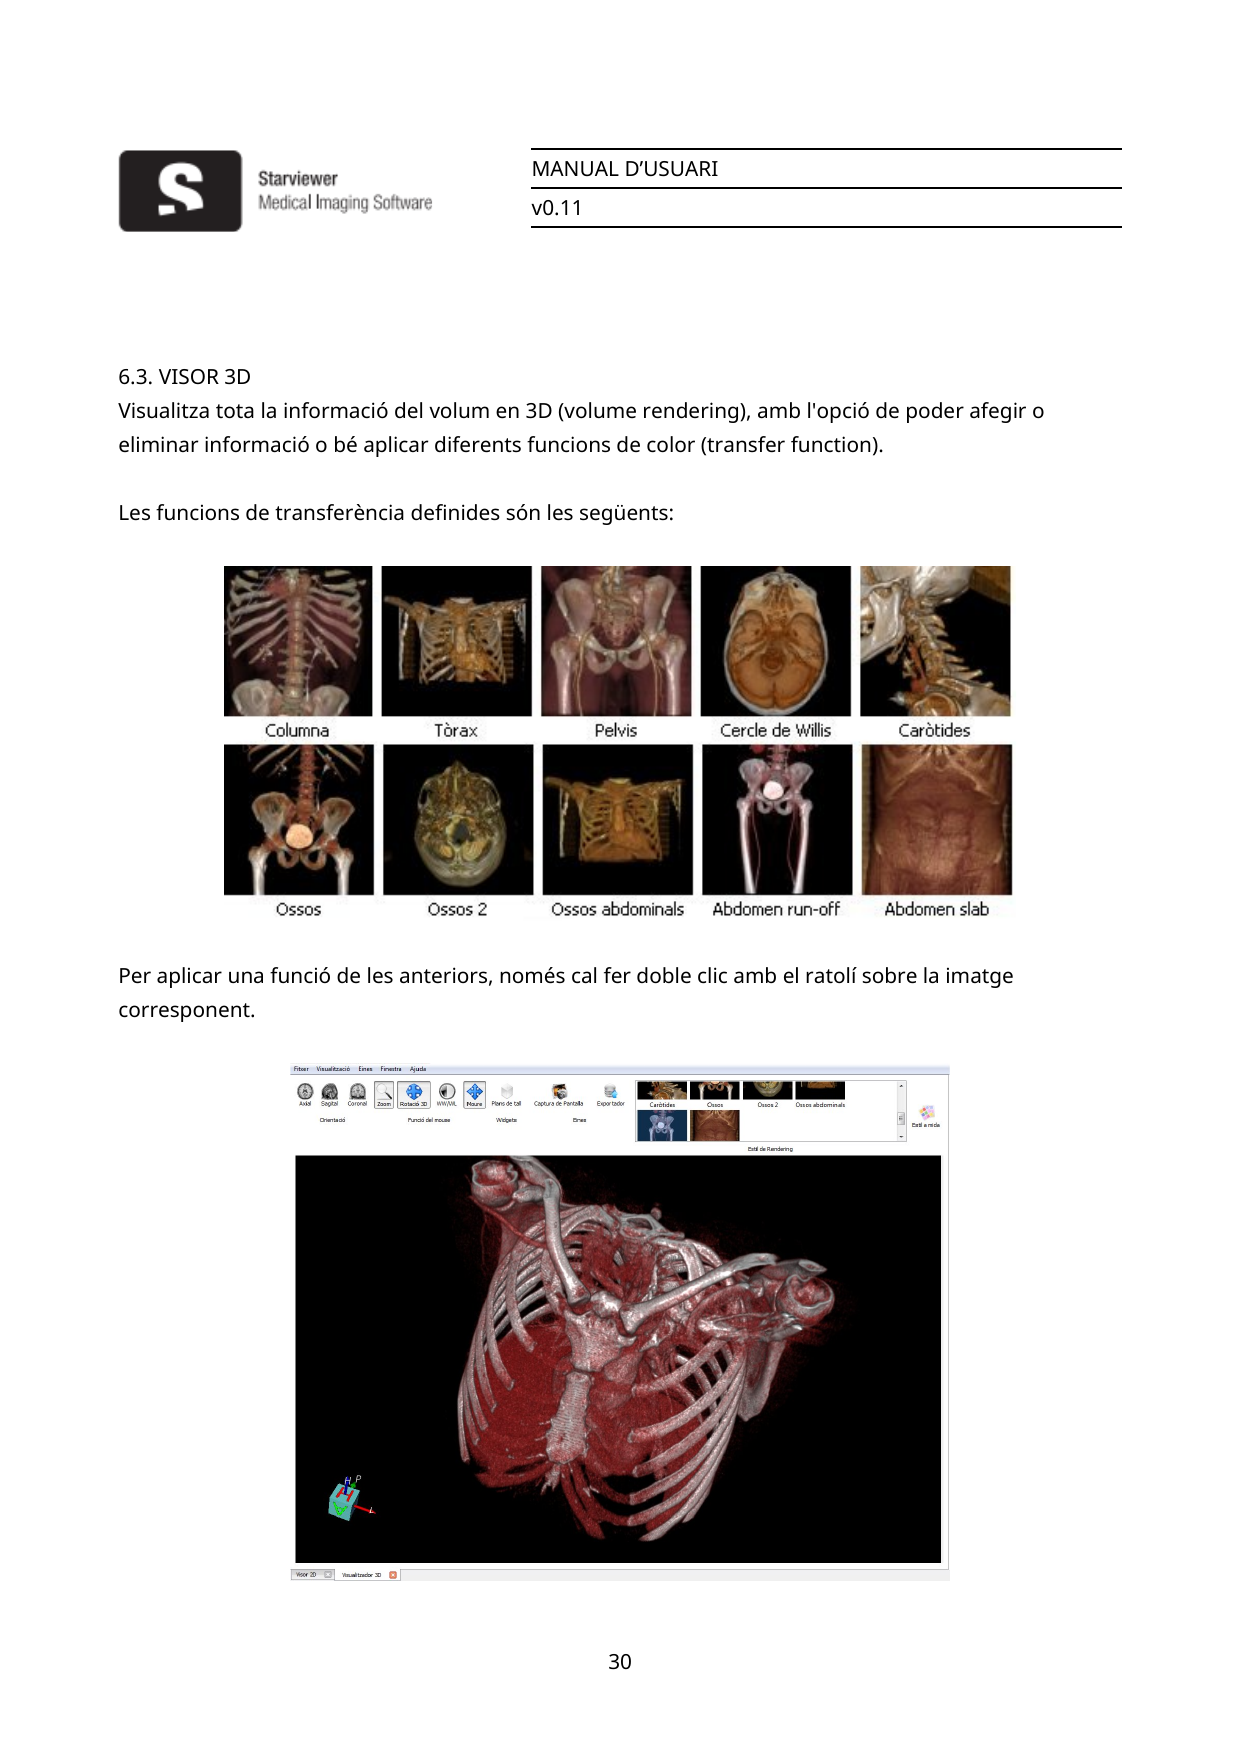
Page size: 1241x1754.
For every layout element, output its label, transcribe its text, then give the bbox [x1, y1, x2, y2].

text Visualitza tota la informació del volum en 3D (volume rendering), amb l'opció de poder afegir o eliminar informació o bé aplicar diferents funcions de color (transfer function). [118, 396, 1122, 459]
picture [290, 1063, 950, 1581]
text Les funcions de transferència definides són les següents: [118, 498, 1122, 527]
subtitle Visor 3D [118, 362, 1122, 391]
picture [224, 566, 1017, 922]
text Per aplicar una funció de les anteriors, només cal fer doble clic amb el ratolí sobre la imatge corresponent. [118, 961, 1122, 1023]
